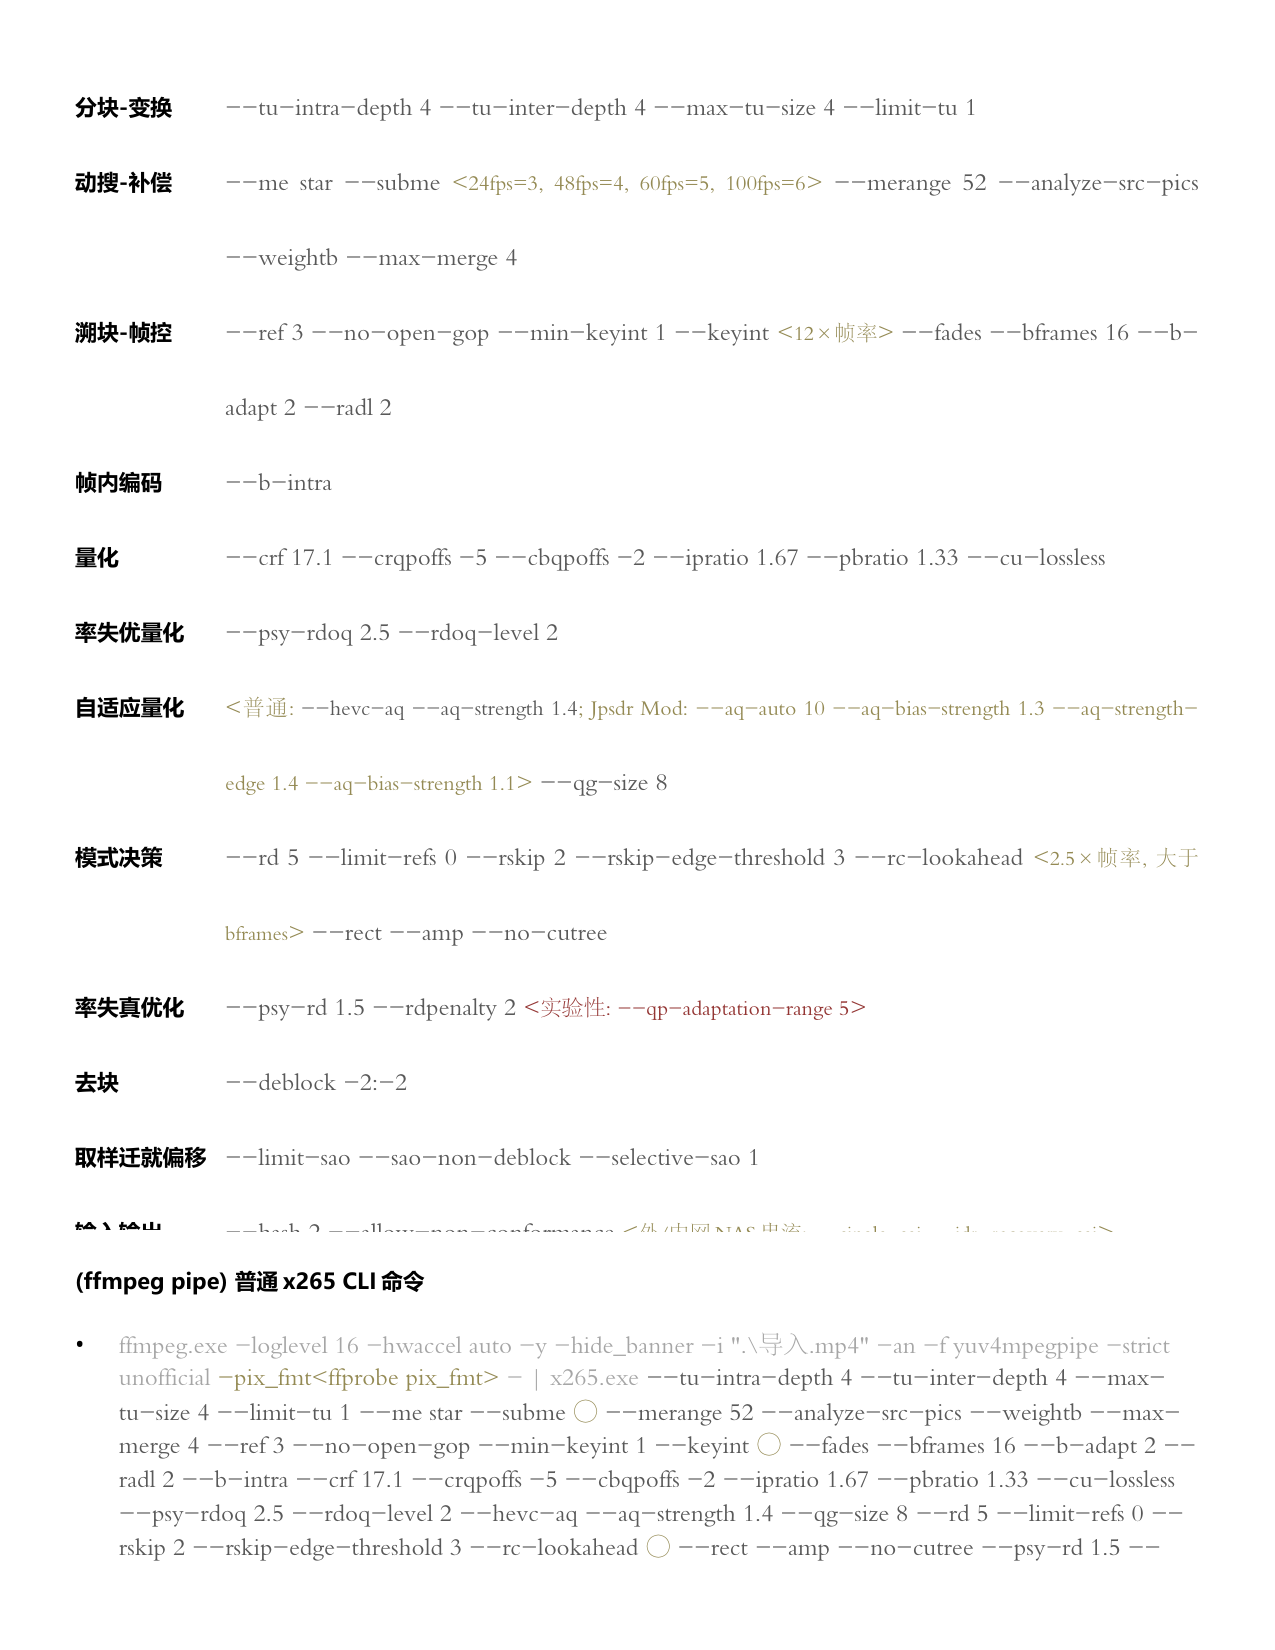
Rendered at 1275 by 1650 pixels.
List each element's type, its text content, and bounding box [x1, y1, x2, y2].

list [75, 1327, 1200, 1565]
text (ffmpeg pipe) 普通x265 CLI命令 [75, 1264, 1200, 1298]
